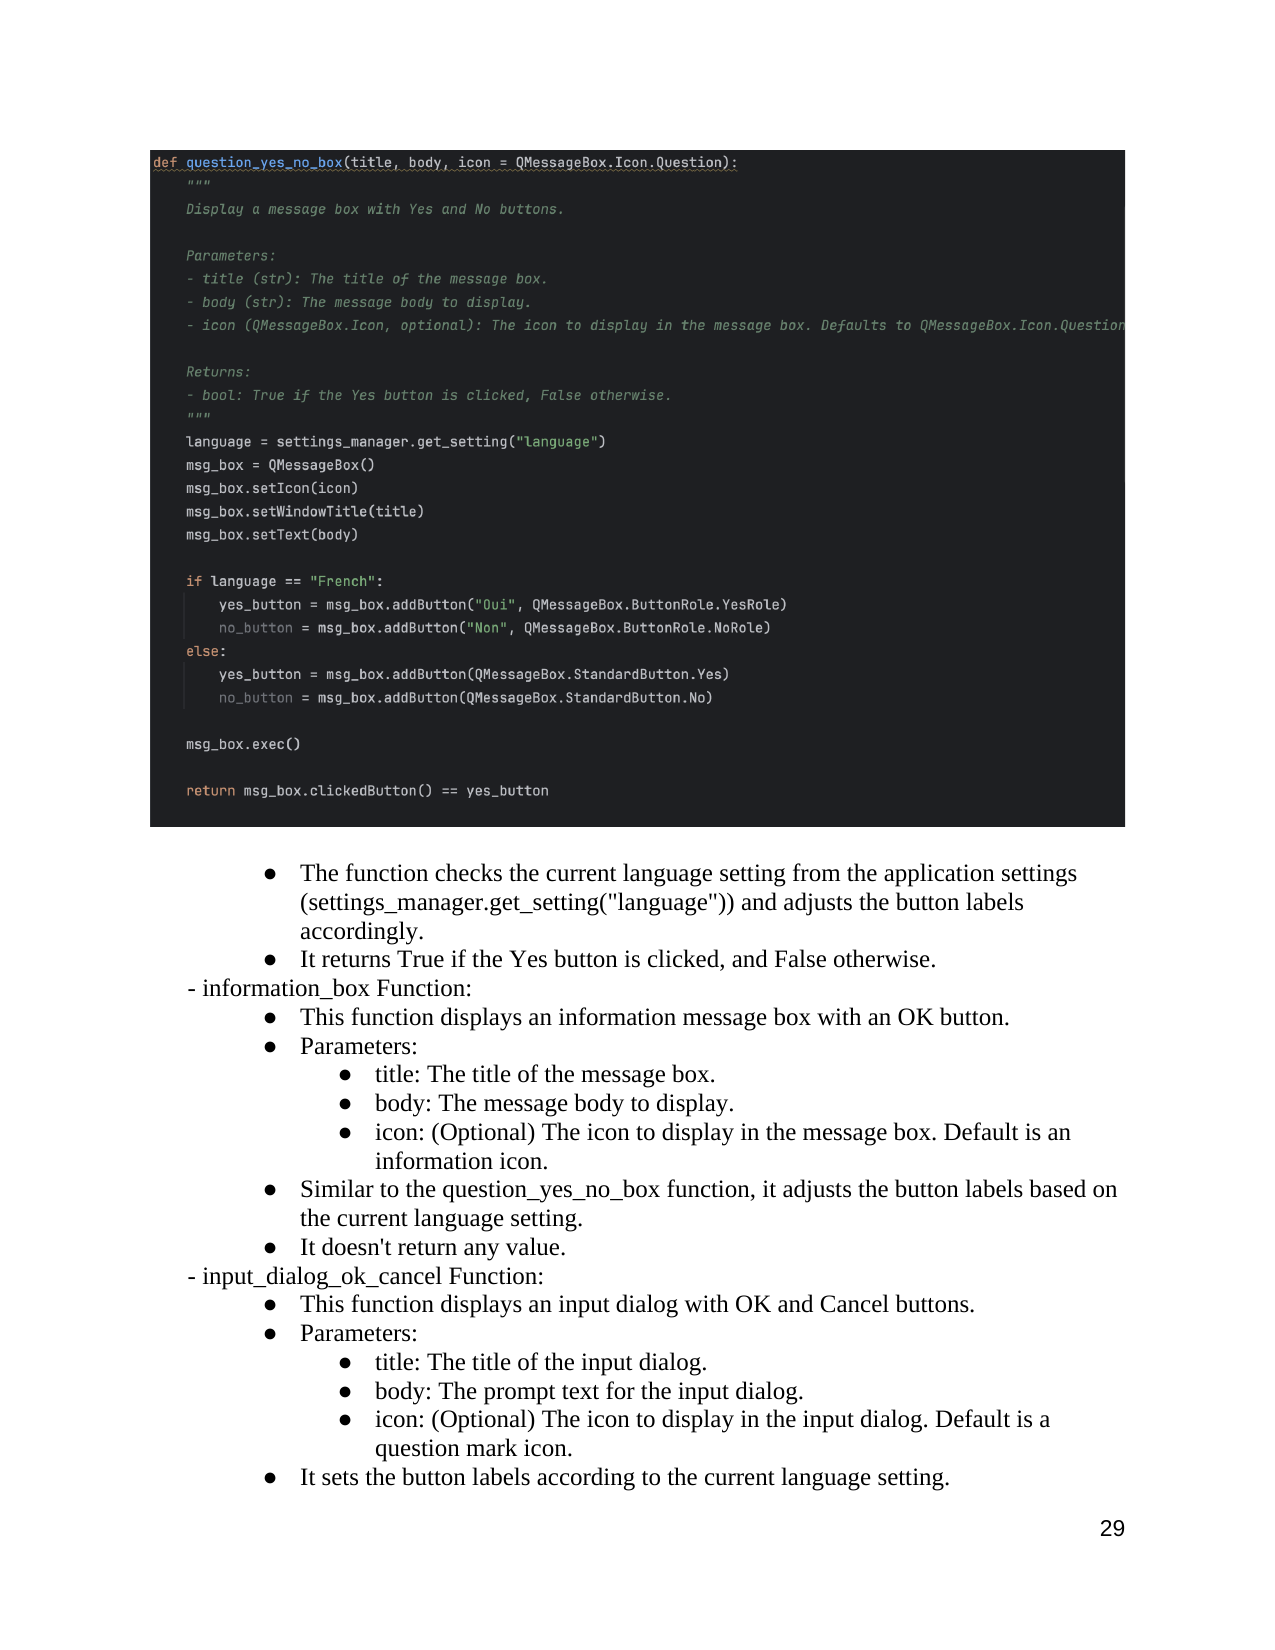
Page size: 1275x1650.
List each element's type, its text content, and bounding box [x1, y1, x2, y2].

list Parameters: [262, 1031, 1125, 1059]
list - information_box Function: [187, 973, 1125, 1002]
picture [150, 150, 1125, 827]
list body: The prompt text for the input dialog. [337, 1376, 1125, 1404]
list - input_dialog_ok_cancel Function: [187, 1261, 1125, 1289]
list icon: (Optional) The icon to display in the input dialog. Default is a question mark icon. [337, 1404, 1125, 1462]
list It returns True if the Yes button is clicked, and False otherwise. [262, 944, 1125, 973]
list Parameters: [262, 1318, 1125, 1347]
list It doesn't return any value. [262, 1232, 1125, 1261]
list The function checks the current language setting from the application settings (settings_manager.get_setting("language")) and adjusts the button labels accordingly. [262, 858, 1125, 944]
list Similar to the question_yes_no_box function, it adjusts the button labels based on the current language setting. [262, 1174, 1125, 1232]
list title: The title of the message box. [337, 1059, 1125, 1088]
list title: The title of the input dialog. [337, 1347, 1125, 1376]
list It sets the button labels according to the current language setting. [262, 1462, 1125, 1491]
list This function displays an input dialog with OK and Cancel buttons. [262, 1289, 1125, 1318]
list icon: (Optional) The icon to display in the message box. Default is an information icon. [337, 1117, 1125, 1174]
list This function displays an information message box with an OK button. [262, 1002, 1125, 1031]
list body: The message body to display. [337, 1088, 1125, 1117]
